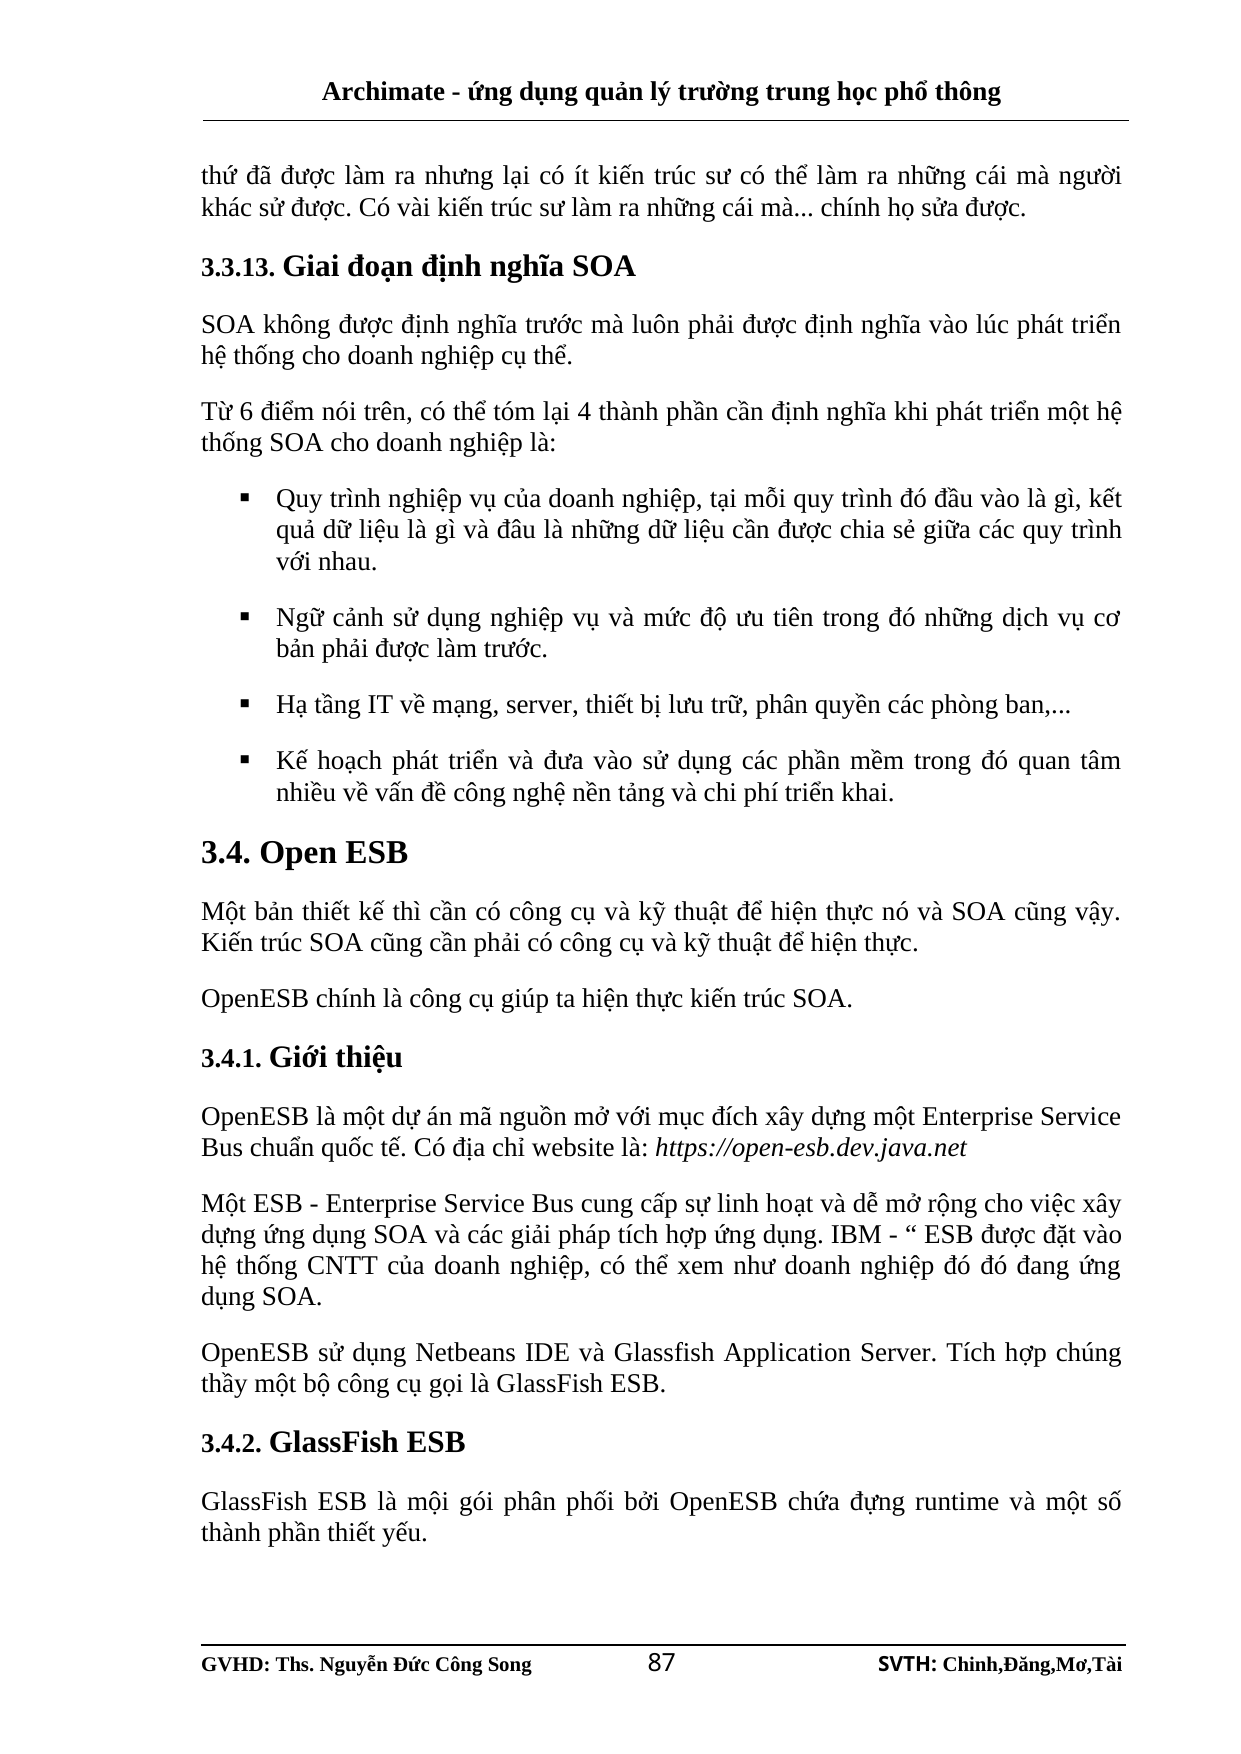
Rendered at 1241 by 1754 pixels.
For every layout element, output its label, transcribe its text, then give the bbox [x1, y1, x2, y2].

text Một bản thiết kế thì cần có công cụ và kỹ thuật để hiện thực nó và SOA cũng vậy. Kiến trúc SOA cũng cần phải có công cụ và kỹ thuật để hiện thực. [201, 895, 1122, 957]
text Một ESB - Enterprise Service Bus cung cấp sự linh hoạt và dễ mở rộng cho việc xây dựng ứng dụng SOA và các giải pháp tích hợp ứng dụng. IBM - “ ESB được đặt vào hệ thống CNTT của doanh nghiệp, có thể xem như doanh nghiệp đó đó đang ứng dụng SOA. [201, 1187, 1122, 1311]
list Giai đoạn định nghĩa SOA [201, 247, 1122, 283]
text GlassFish ESB là mội gói phân phối bởi OpenESB chứa đựng runtime và một số thành phần thiết yếu. [201, 1485, 1122, 1547]
text Từ 6 điểm nói trên, có thể tóm lại 4 thành phần cần định nghĩa khi phát triển một hệ thống SOA cho doanh nghiệp là: [201, 395, 1122, 457]
list Open ESB [201, 832, 1122, 870]
text Kế hoạch phát triển và đưa vào sử dụng các phần mềm trong đó quan tâm nhiều về vấn đề công nghệ nền tảng và chi phí triển khai. [238, 744, 1122, 807]
list Giới thiệu [201, 1039, 1122, 1074]
text OpenESB sử dụng Netbeans IDE và Glassfish Application Server. Tích hợp chúng thầy một bộ công cụ gọi là GlassFish ESB. [201, 1336, 1122, 1399]
text Ngữ cảnh sử dụng nghiệp vụ và mức độ ưu tiên trong đó những dịch vụ cơ bản phải được làm trước. [238, 601, 1122, 663]
text SOA không được định nghĩa trước mà luôn phải được định nghĩa vào lúc phát triển hệ thống cho doanh nghiệp cụ thể. [201, 308, 1122, 370]
text Hạ tầng IT về mạng, server, thiết bị lưu trữ, phân quyền các phòng ban,... [238, 688, 1122, 719]
text Quy trình nghiệp vụ của doanh nghiệp, tại mỗi quy trình đó đầu vào là gì, kết quả dữ liệu là gì và đâu là những dữ liệu cần được chia sẻ giữa các quy trình với nhau. [238, 482, 1122, 576]
text OpenESB là một dự án mã nguồn mở với mục đích xây dựng một Enterprise Service Bus chuẩn quốc tế. Có địa chỉ website là: https://open-esb.dev.java.net [201, 1099, 1122, 1162]
text OpenESB chính là công cụ giúp ta hiện thực kiến trúc SOA. [201, 982, 1122, 1014]
list GlassFish ESB [201, 1424, 1122, 1460]
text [201, 159, 1122, 222]
